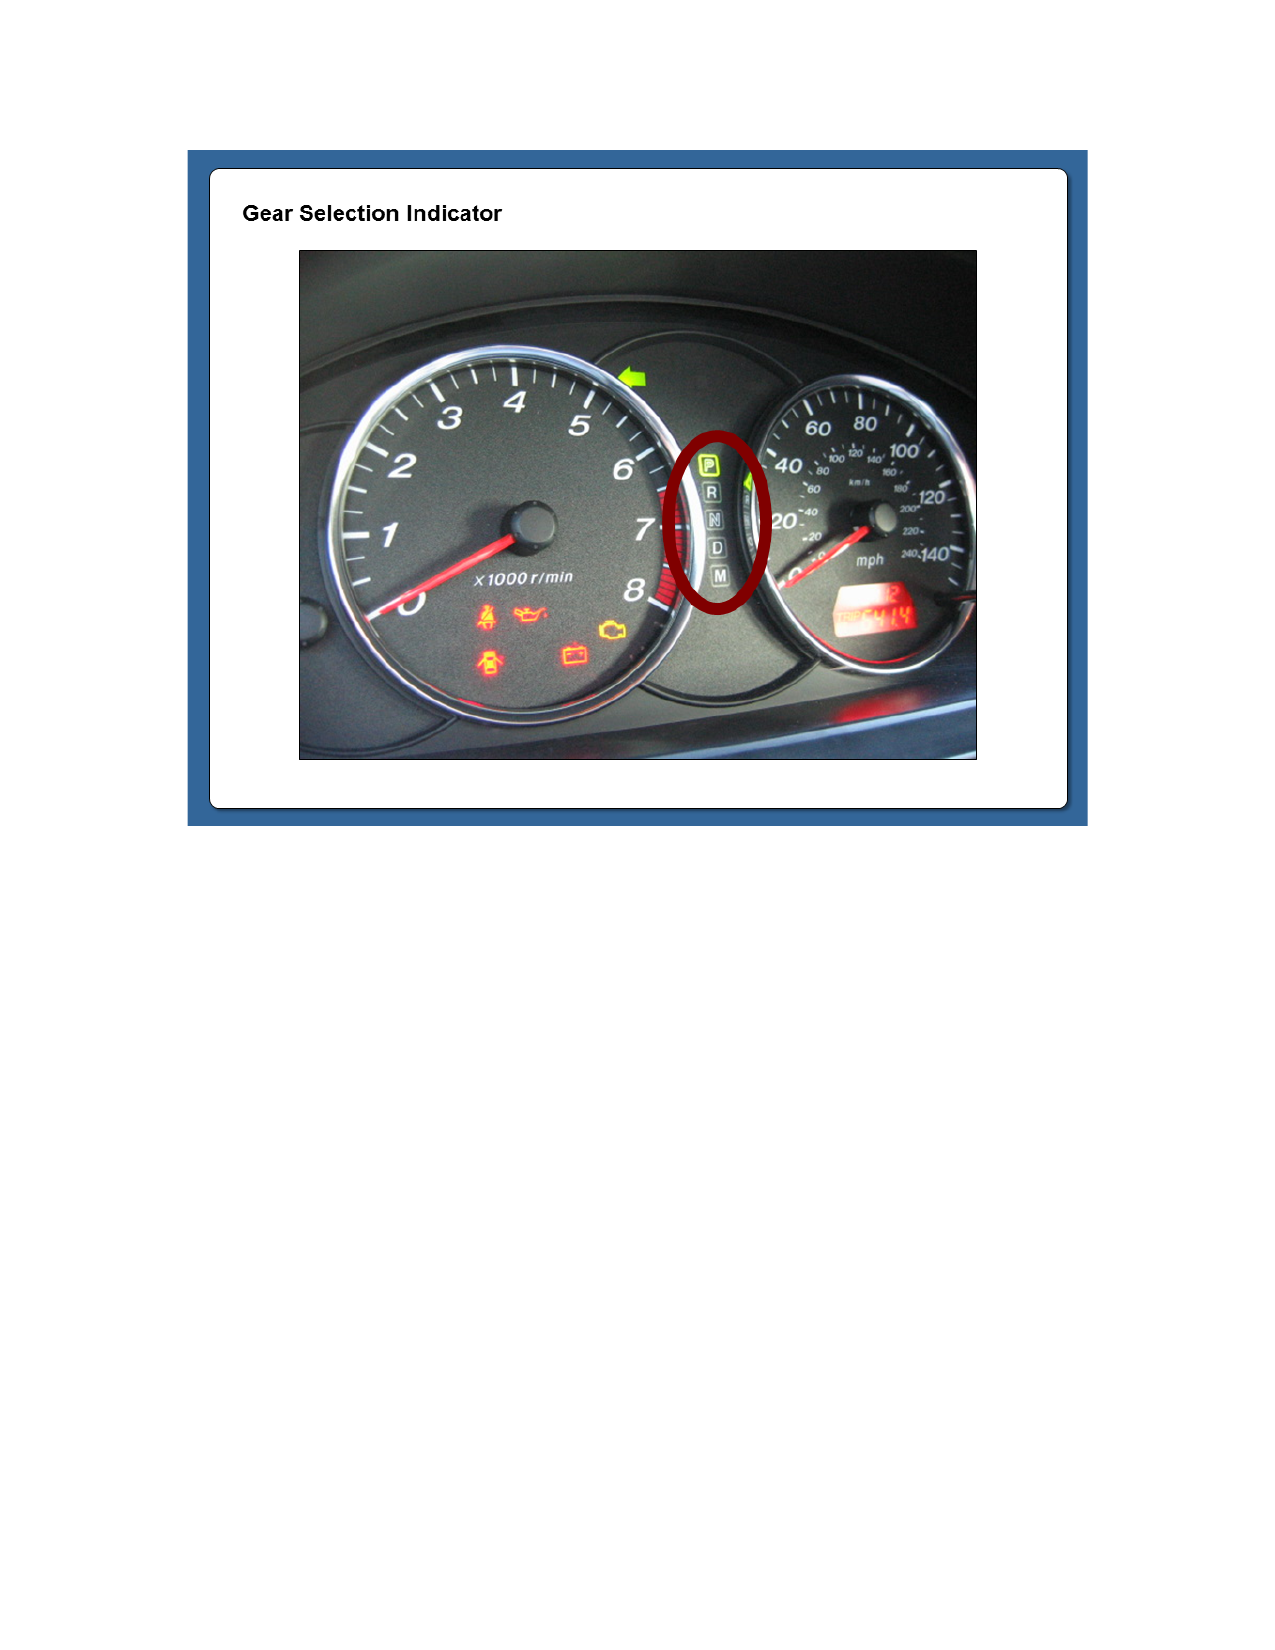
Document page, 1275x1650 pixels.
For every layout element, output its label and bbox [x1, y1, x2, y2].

picture [187, 150, 1088, 826]
